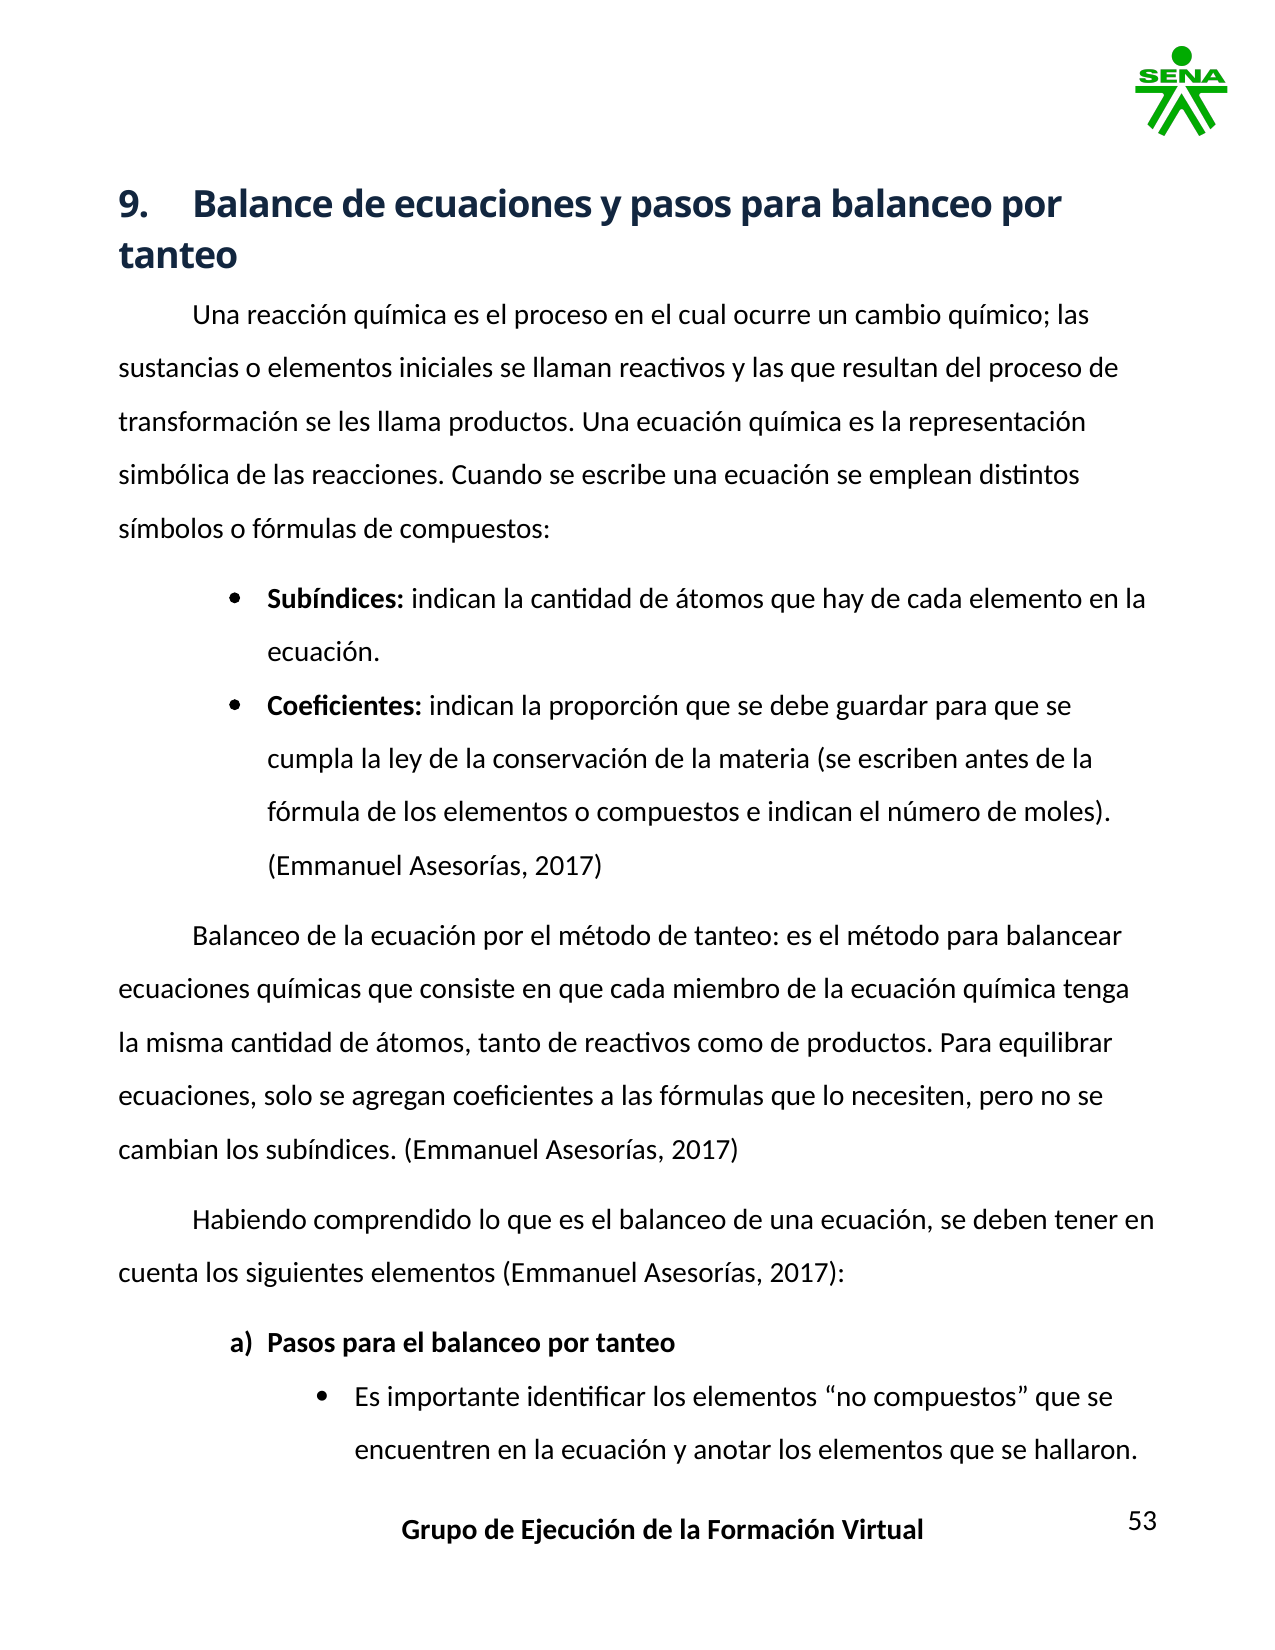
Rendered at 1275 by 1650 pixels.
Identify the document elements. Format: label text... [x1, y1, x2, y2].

picture [1135, 46, 1228, 136]
list Pasos para el balanceo por tanteo [229, 1324, 1157, 1360]
list Subíndices: indican la cantidad de átomos que hay de cada elemento en la ecuación. [229, 580, 1157, 669]
list Es importante identificar los elementos “no compuestos” que se encuentren en la ecuación y anotar los elementos que se hallaron. [317, 1378, 1157, 1467]
list Coeficientes: indican la proporción que se debe guardar para que se cumpla la ley de la conservación de la materia (se escriben antes de la fórmula de los elementos o compuestos e indican el número de moles). (Emmanuel Asesorías, 2017) [229, 687, 1157, 883]
text Habiendo comprendido lo que es el balanceo de una ecuación, se deben tener en cuenta los siguientes elementos (Emmanuel Asesorías, 2017): [118, 1201, 1157, 1290]
text Balanceo de la ecuación por el método de tanteo: es el método para balancear ecuaciones químicas que consiste en que cada miembro de la ecuación química tenga la misma cantidad de átomos, tanto de reactivos como de productos. Para equilibrar ecuaciones, solo se agregan coeficientes a las fórmulas que lo necesiten, pero no se cambian los subíndices. (Emmanuel Asesorías, 2017) [118, 917, 1157, 1166]
text Una reacción química es el proceso en el cual ocurre un cambio químico; las sustancias o elementos iniciales se llaman reactivos y las que resultan del proceso de transformación se les llama productos. Una ecuación química es la representación simbólica de las reacciones. Cuando se escribe una ecuación se emplean distintos símbolos o fórmulas de compuestos: [118, 296, 1157, 545]
subtitle Balance de ecuaciones y pasos para balanceo por tanteo [118, 177, 1157, 279]
